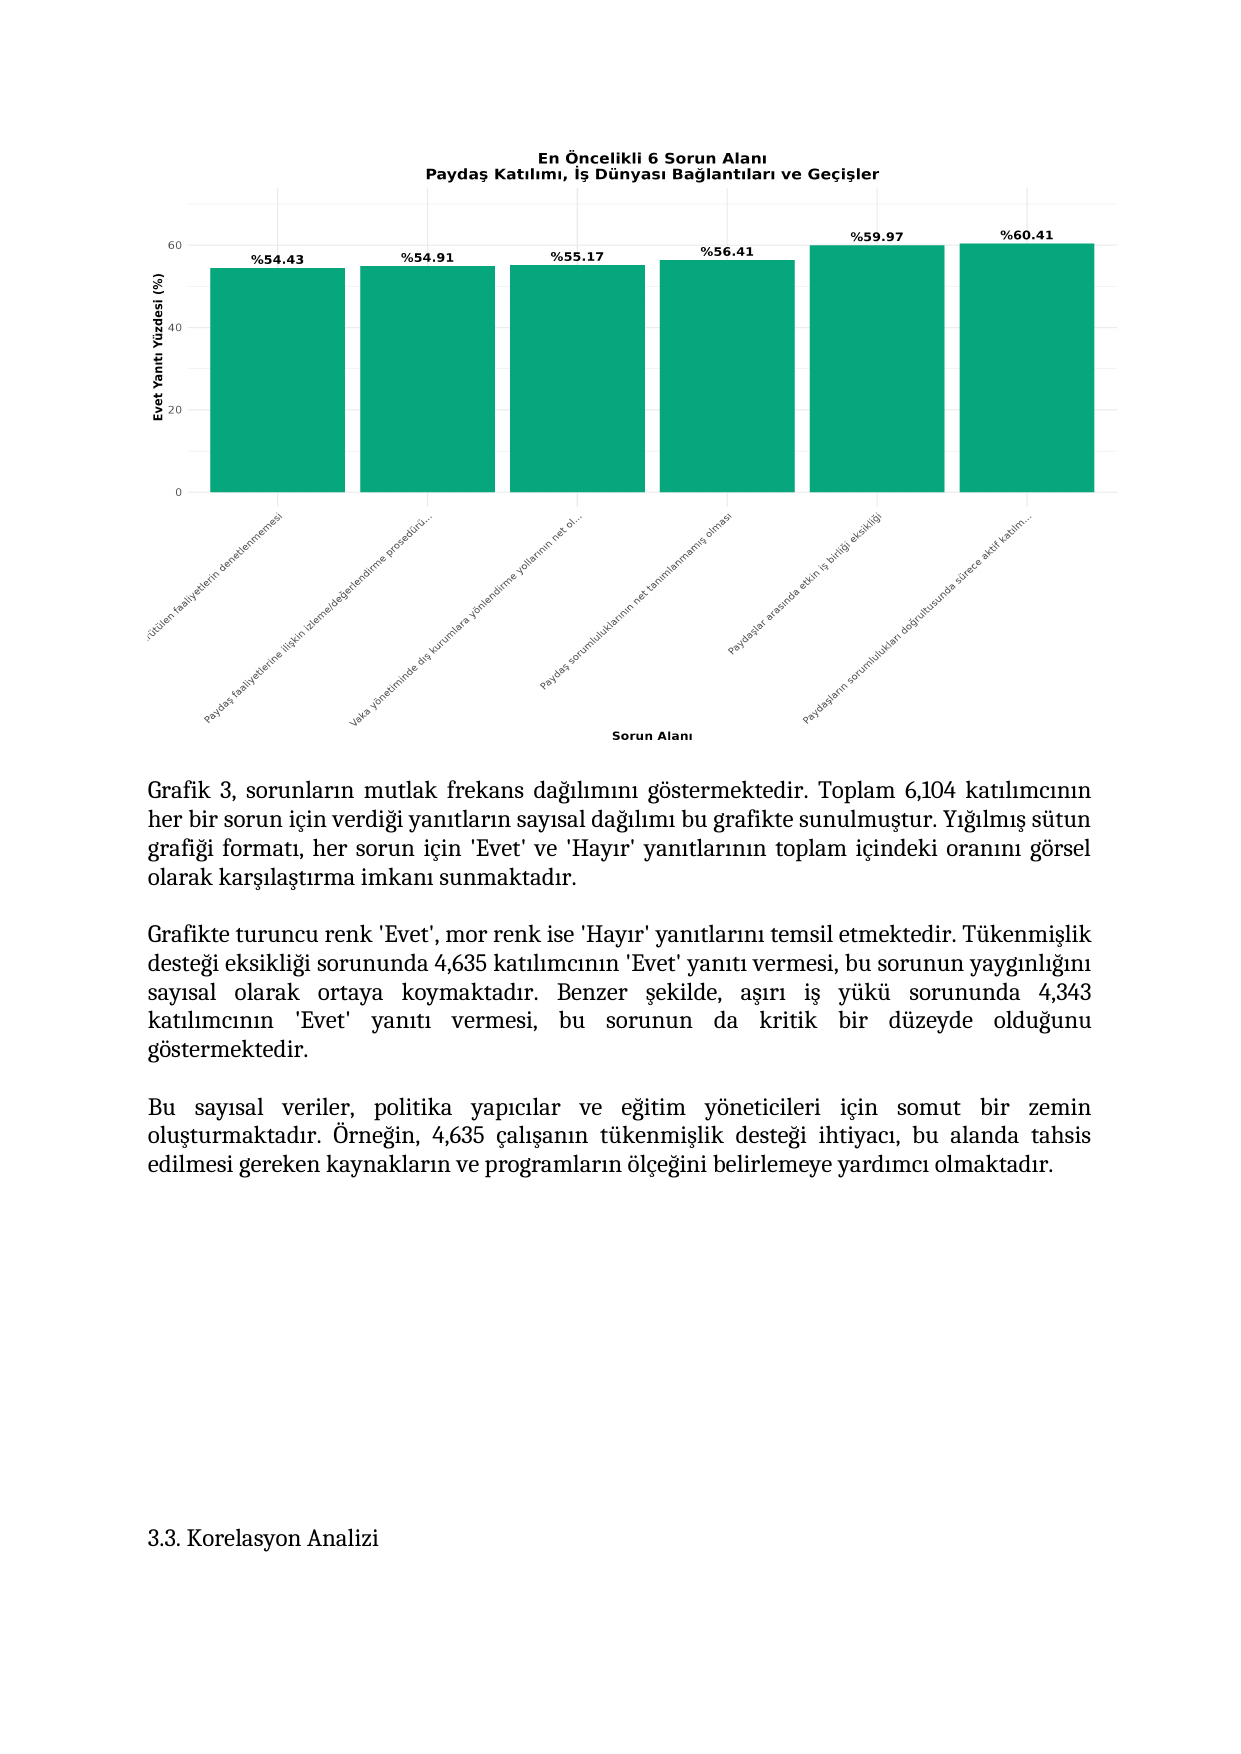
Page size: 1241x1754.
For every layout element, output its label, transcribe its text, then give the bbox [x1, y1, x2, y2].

text Bu sayısal veriler, politika yapıcılar ve eğitim yöneticileri için somut bir zemin oluşturmaktadır. Örneğin, 4,635 çalışanın tükenmişlik desteği ihtiyacı, bu alanda tahsis edilmesi gereken kaynakların ve programların ölçeğini belirlemeye yardımcı olmaktadır. [148, 1093, 1093, 1179]
picture [147, 147, 1123, 748]
text Grafik 3, sorunların mutlak frekans dağılımını göstermektedir. Toplam 6,104 katılımcının her bir sorun için verdiği yanıtların sayısal dağılımı bu grafikte sunulmuştur. Yığılmış sütun grafiği formatı, her sorun için 'Evet' ve 'Hayır' yanıtlarının toplam içindeki oranını görsel olarak karşılaştırma imkanı sunmaktadır. [148, 776, 1093, 891]
text Grafikte turuncu renk 'Evet', mor renk ise 'Hayır' yanıtlarını temsil etmektedir. Tükenmişlik desteği eksikliği sorununda 4,635 katılımcının 'Evet' yanıtı vermesi, bu sorunun yaygınlığını sayısal olarak ortaya koymaktadır. Benzer şekilde, aşırı iş yükü sorununda 4,343 katılımcının 'Evet' yanıtı vermesi, bu sorunun da kritik bir düzeyde olduğunu göstermektedir. [148, 920, 1093, 1064]
